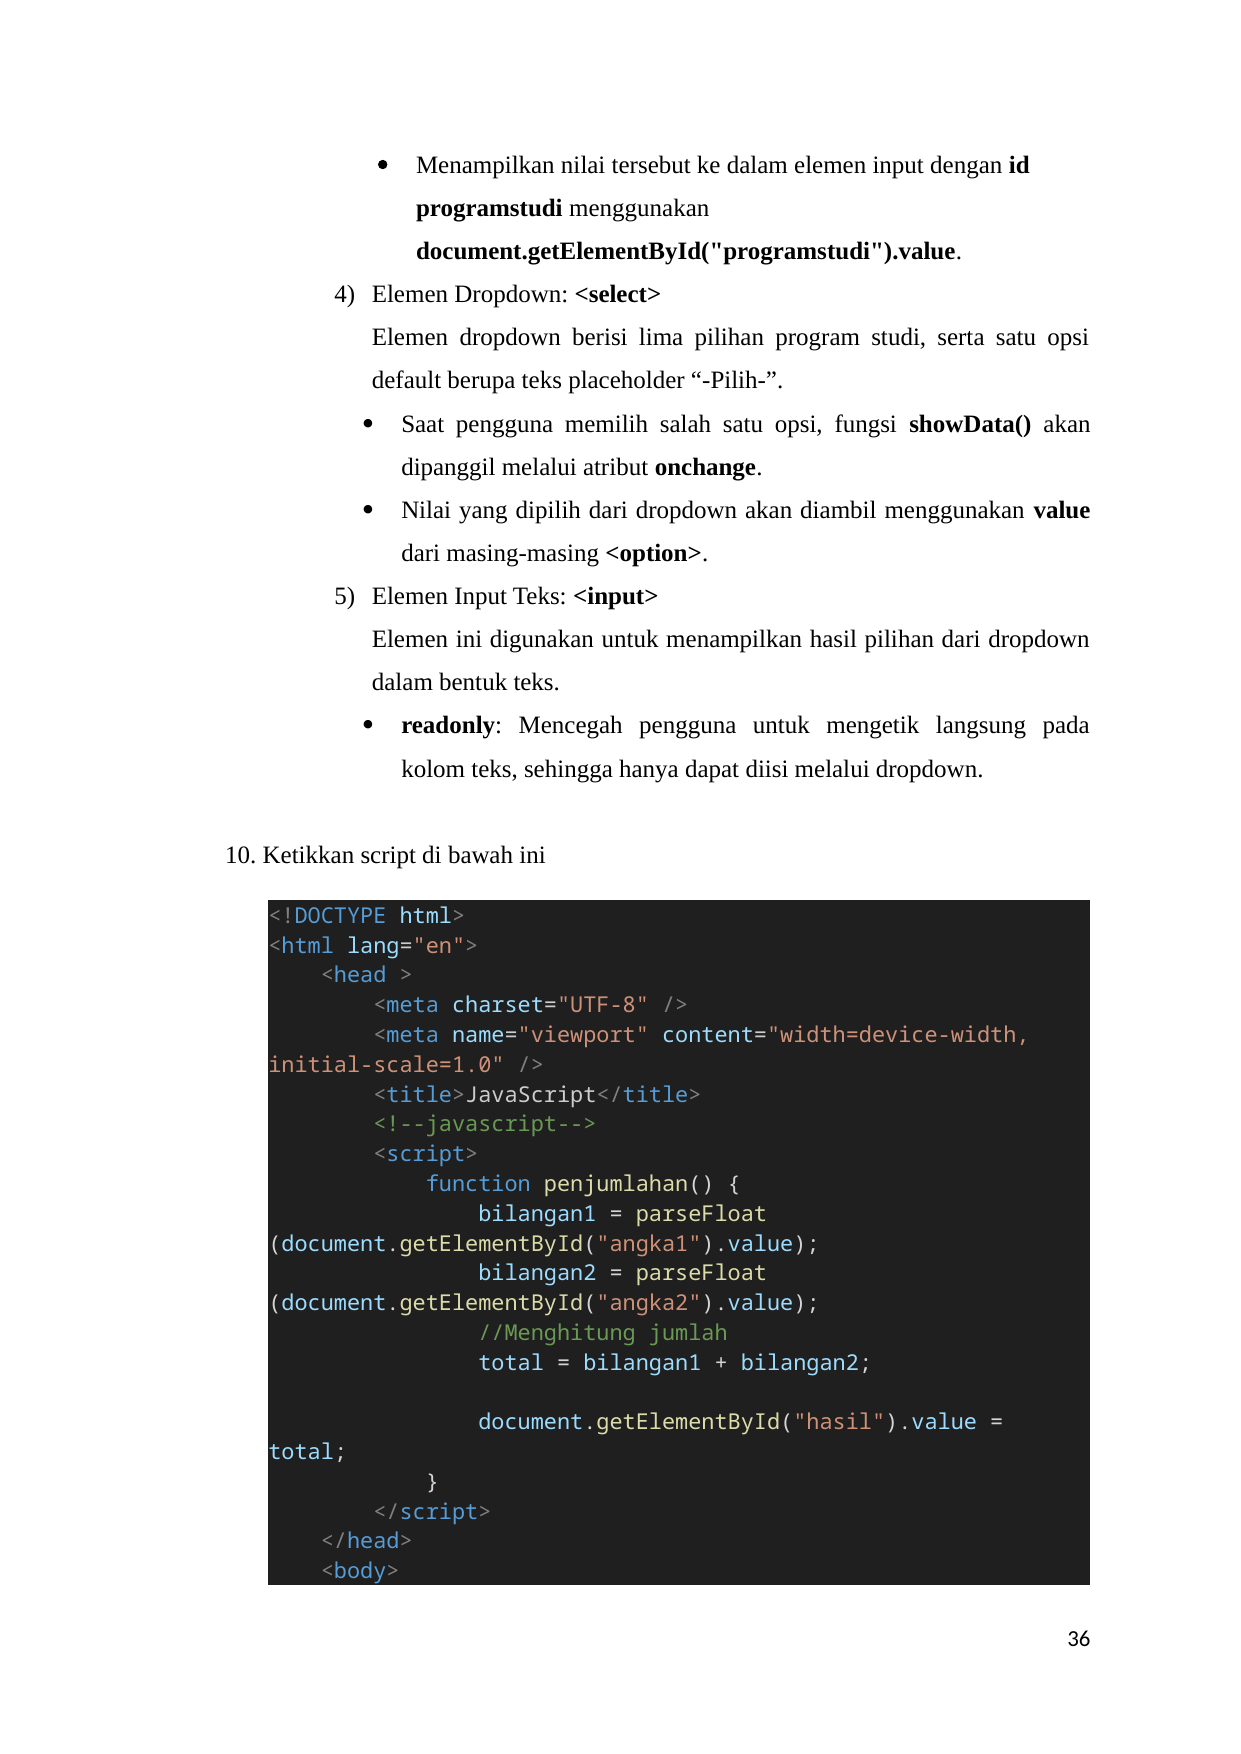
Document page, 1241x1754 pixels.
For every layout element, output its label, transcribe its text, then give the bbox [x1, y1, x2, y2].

text <script> [268, 1138, 1090, 1168]
text function penjumlahan() { [268, 1168, 1090, 1198]
list Elemen Input Teks: <input> [334, 581, 1090, 610]
text <meta charset="UTF-8" /> [268, 989, 1090, 1019]
text <!--javascript--> [268, 1108, 1090, 1138]
text //Menghitung jumlah [268, 1317, 1090, 1347]
text </script> [268, 1496, 1090, 1525]
list Elemen dropdown berisi lima pilihan program studi, serta satu opsi default berupa teks placeholder “-Pilih-”. [372, 322, 1090, 394]
list Menampilkan nilai tersebut ke dalam elemen input dengan id programstudi menggunakan document.getElementById("programstudi").value. [378, 150, 1090, 265]
text } [268, 1466, 1090, 1496]
list Elemen ini digunakan untuk menampilkan hasil pilihan dari dropdown dalam bentuk teks. [372, 624, 1090, 696]
text </head> [268, 1525, 1090, 1555]
text bilangan1 = parseFloat (document.getElementById("angka1").value); [268, 1198, 1090, 1257]
list readonly: Mencegah pengguna untuk mengetik langsung pada kolom teks, sehingga hanya dapat diisi melalui dropdown. [363, 711, 1090, 782]
list Ketikkan script di bawah ini [225, 840, 1090, 869]
text <meta name="viewport" content="width=device-width, initial-scale=1.0" /> [268, 1019, 1090, 1078]
text total = bilangan1 + bilangan2; [268, 1347, 1090, 1376]
text <title>JavaScript</title> [268, 1078, 1090, 1108]
text document.getElementById("hasil").value = total; [268, 1406, 1090, 1466]
list Elemen Dropdown: <select> [334, 279, 1090, 308]
list Nilai yang dipilih dari dropdown akan diambil menggunakan value dari masing-masing <option>. [363, 495, 1090, 567]
text <body> [268, 1555, 1090, 1585]
text <head > [268, 959, 1090, 989]
text bilangan2 = parseFloat (document.getElementById("angka2").value); [268, 1257, 1090, 1317]
text <html lang="en"> [268, 929, 1090, 959]
list Saat pengguna memilih salah satu opsi, fungsi showData() akan dipanggil melalui atribut onchange. [363, 409, 1090, 481]
text <!DOCTYPE html> [268, 900, 1090, 929]
